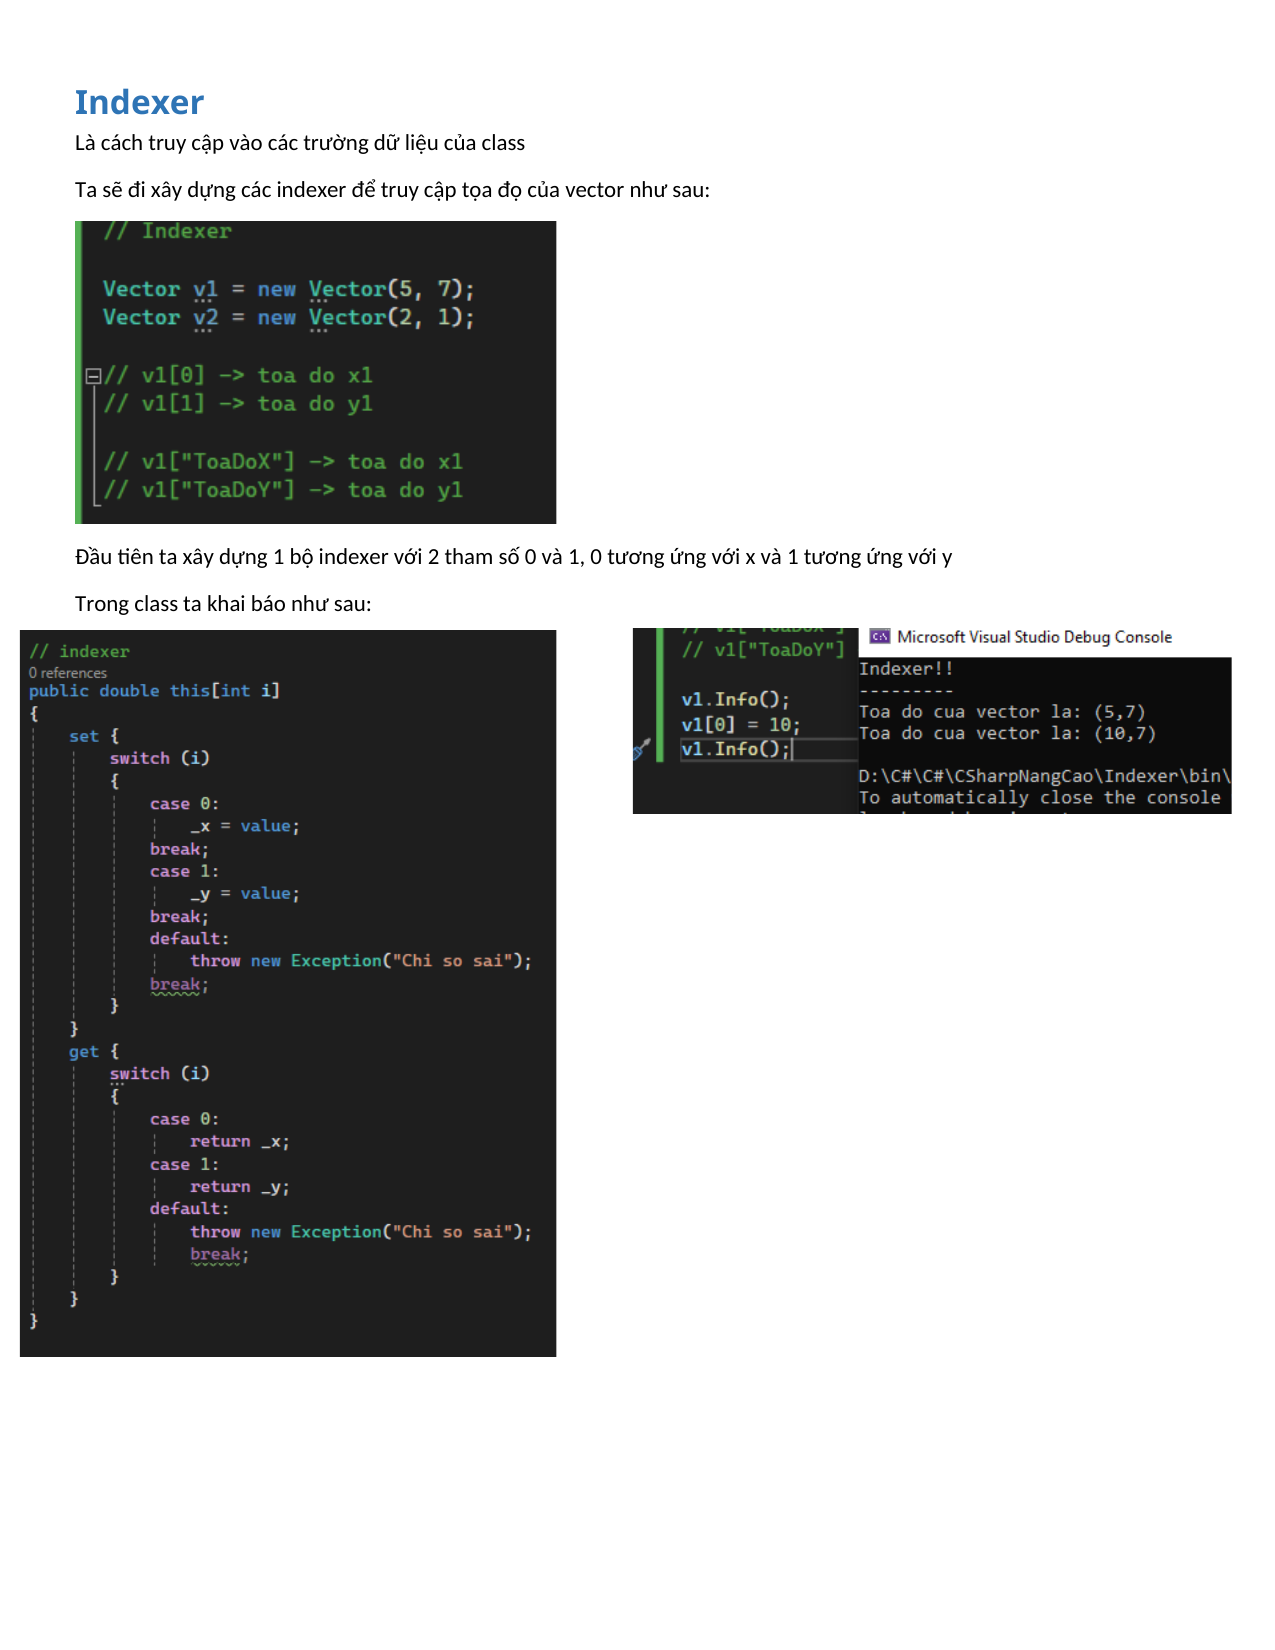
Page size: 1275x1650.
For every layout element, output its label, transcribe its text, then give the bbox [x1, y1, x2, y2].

picture [18, 630, 556, 1354]
text Đầu tiên ta xây dựng 1 bộ indexer với 2 tham số 0 và 1, 0 tương ứng với x và 1 tương ứng với y [75, 542, 1200, 570]
picture [631, 628, 1231, 813]
text Trong class ta khai báo như sau: [75, 589, 1200, 617]
text Là cách truy cập vào các trường dữ liệu của class [75, 128, 1200, 156]
text Ta sẽ đi xây dựng các indexer để truy cập tọa đọ của vector như sau: [75, 175, 1200, 203]
picture [75, 221, 557, 524]
subtitle Indexer [75, 79, 1200, 124]
